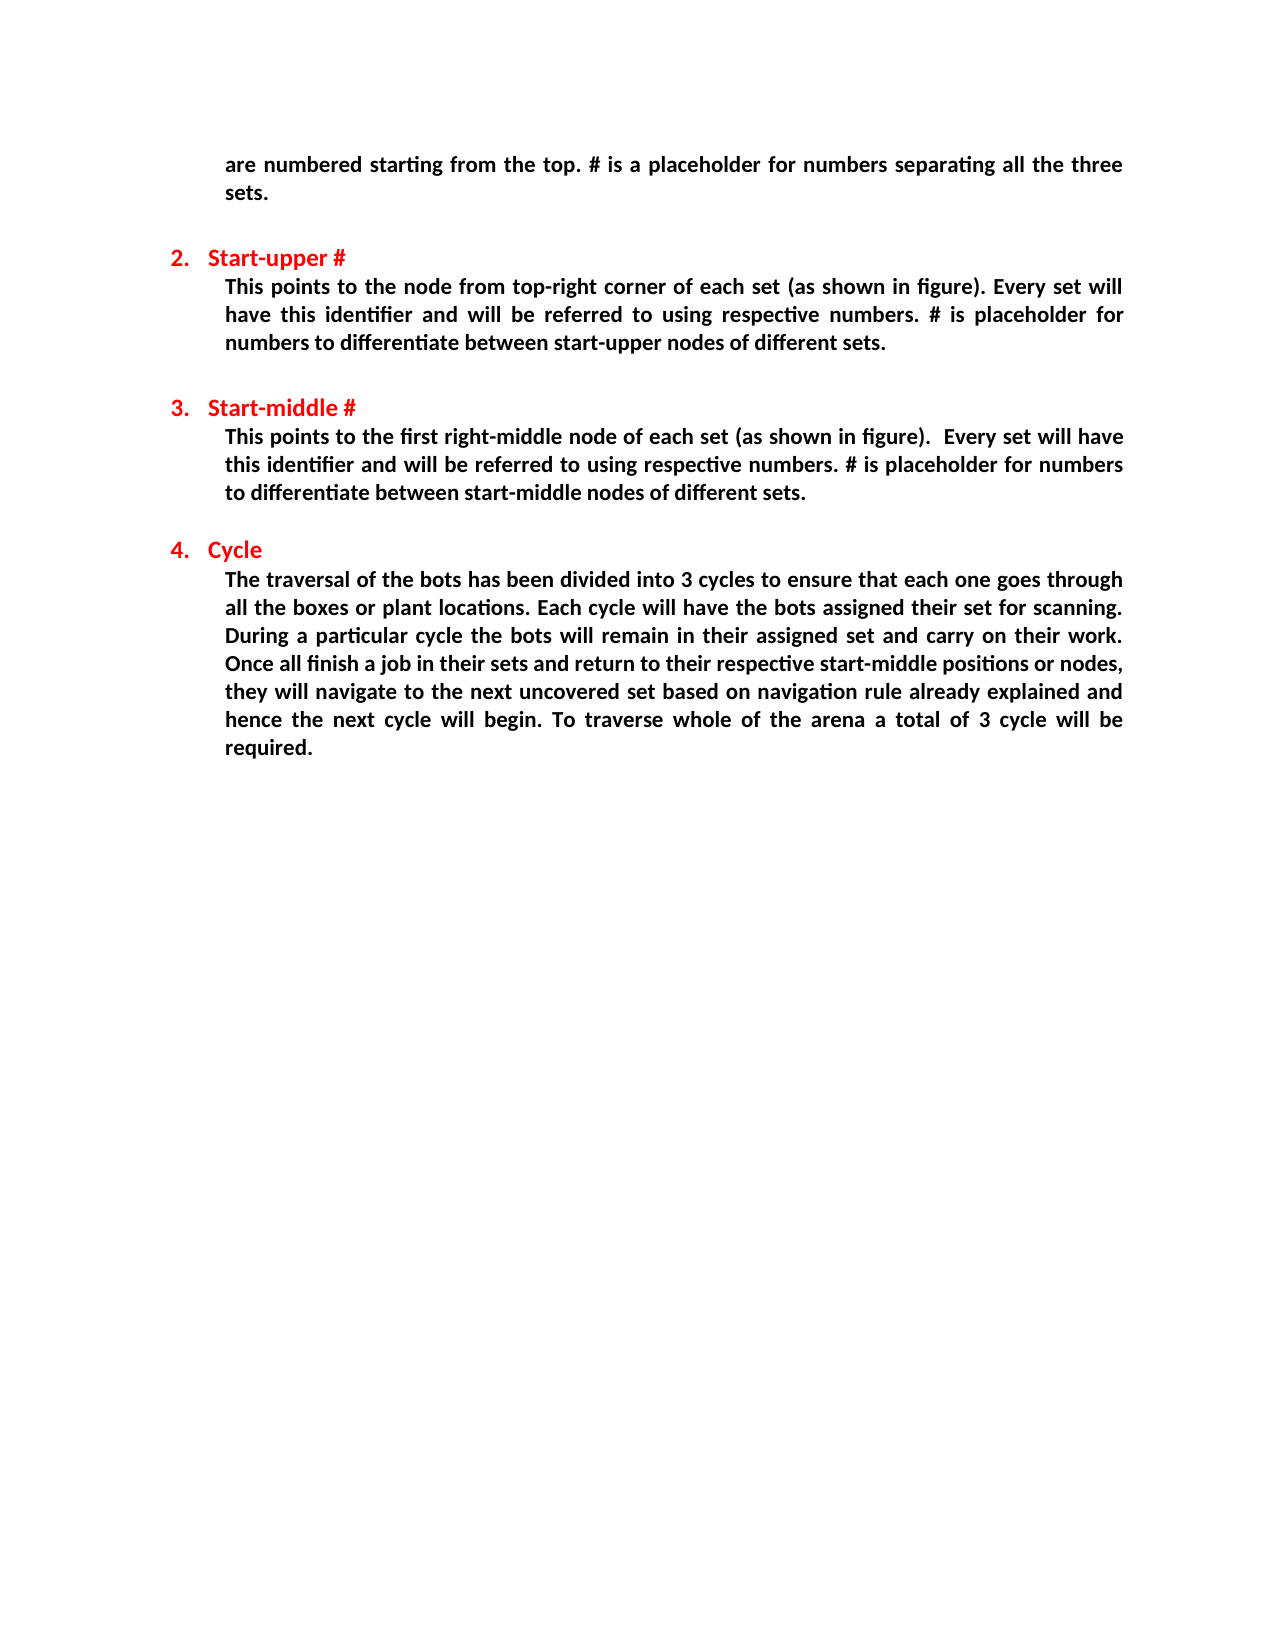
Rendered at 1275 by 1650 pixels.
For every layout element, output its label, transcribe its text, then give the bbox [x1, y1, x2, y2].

list This points to the first right-middle node of each set (as shown in figure). Every set will have this identifier and will be referred to using respective numbers. # is placeholder for numbers to differentiate between start-middle nodes of different sets. [225, 422, 1125, 506]
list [225, 150, 1125, 206]
list Start-middle # [170, 392, 1125, 422]
list The traversal of the bots has been divided into 3 cycles to ensure that each one goes through all the boxes or plant locations. Each cycle will have the bots assigned their set for scanning. During a particular cycle the bots will remain in their assigned set and carry on their work. Once all finish a job in their sets and return to their respective start-middle positions or nodes, they will navigate to the next uncovered set based on navigation rule already explained and hence the next cycle will begin. To traverse whole of the arena a total of 3 cycle will be required. [225, 565, 1125, 761]
list Start-upper # [170, 242, 1125, 272]
list This points to the node from top-right corner of each set (as shown in figure). Every set will have this identifier and will be referred to using respective numbers. # is placeholder for numbers to differentiate between start-upper nodes of different sets. [225, 272, 1125, 356]
list Cycle [170, 534, 1125, 565]
